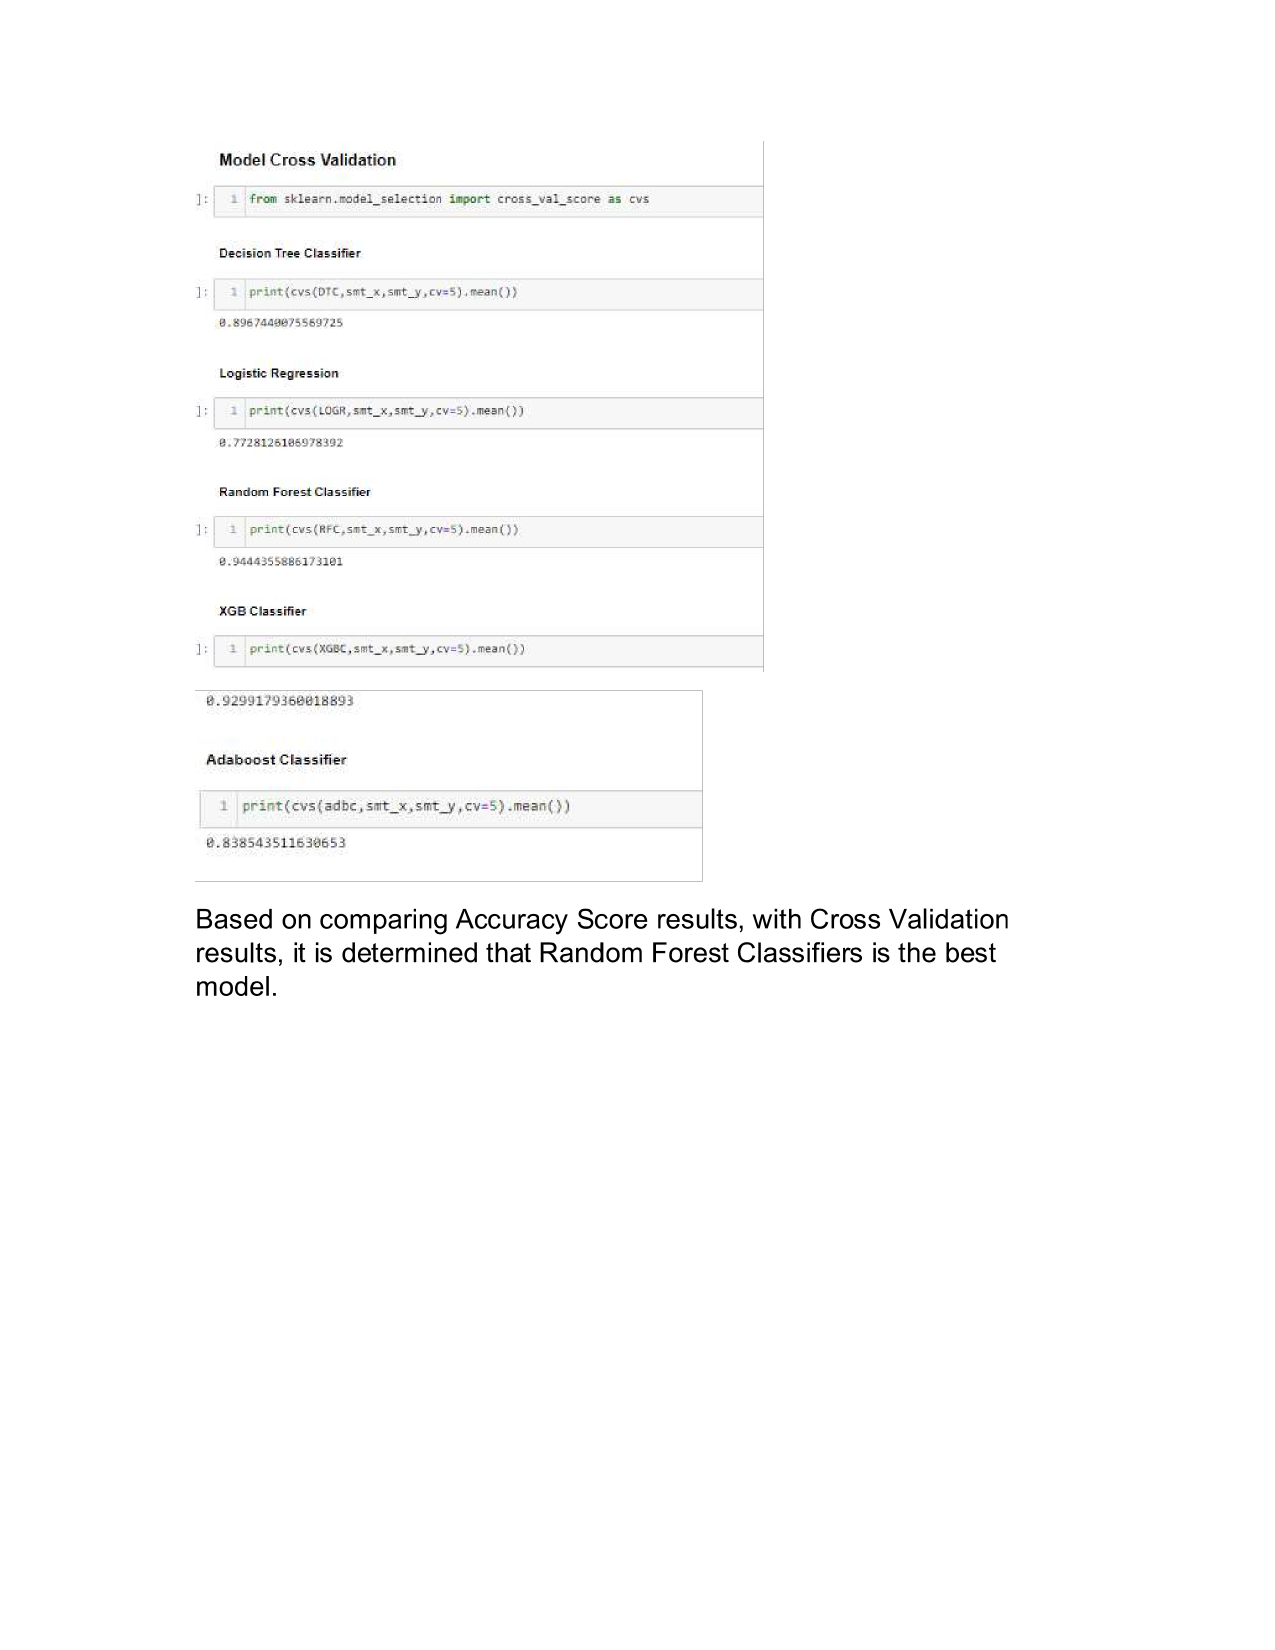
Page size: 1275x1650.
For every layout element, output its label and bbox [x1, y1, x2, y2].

picture [194, 140, 1008, 996]
